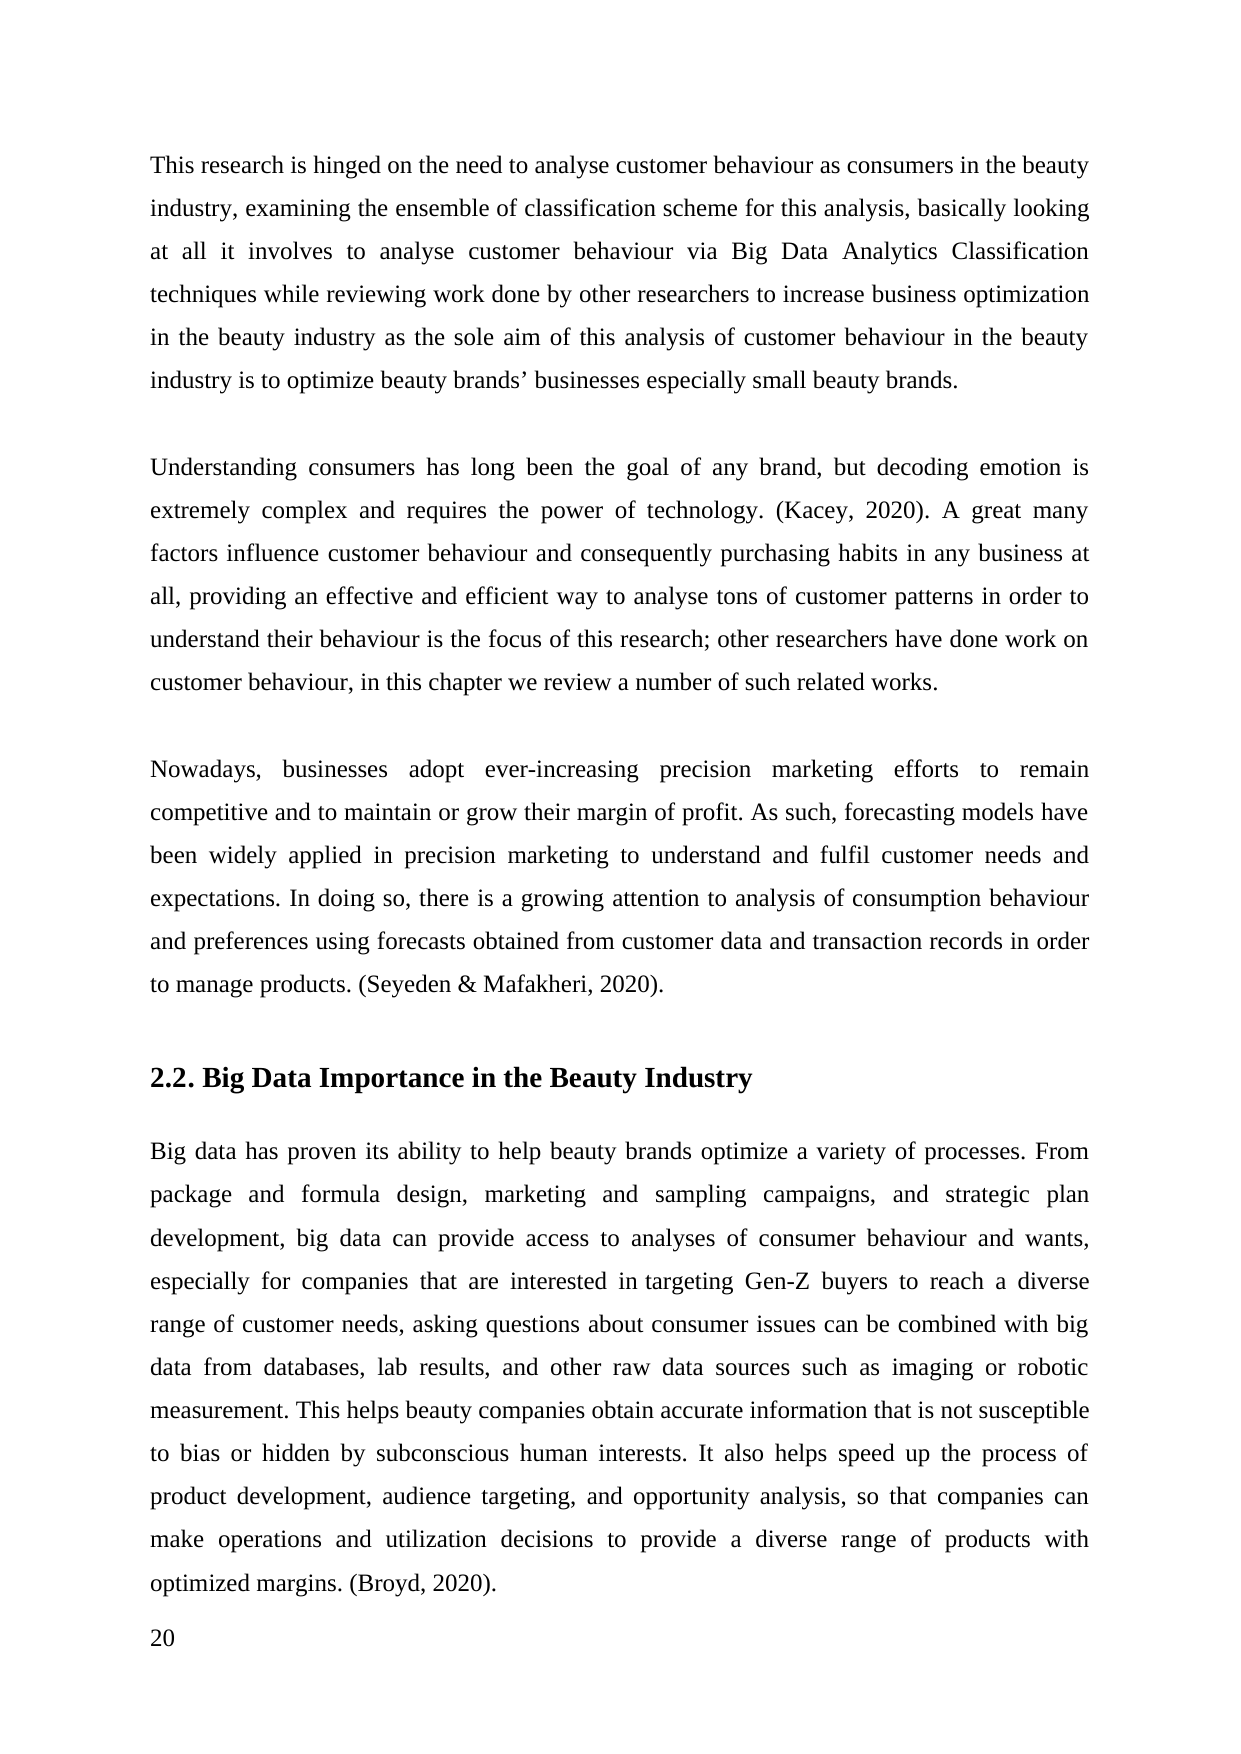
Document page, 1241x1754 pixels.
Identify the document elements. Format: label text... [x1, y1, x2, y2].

text Nowadays, businesses adopt ever-increasing precision marketing efforts to remain competitive and to maintain or grow their margin of profit. As such, forecasting models have been widely applied in precision marketing to understand and fulfil customer needs and expectations. In doing so, there is a growing attention to analysis of consumption behaviour and preferences using forecasts obtained from customer data and transaction records in order to manage products. (Seyeden & Mafakheri, 2020). [150, 754, 1090, 998]
text This research is hinged on the need to analyse customer behaviour as consumers in the beauty industry, examining the ensemble of classification scheme for this analysis, basically looking at all it involves to analyse customer behaviour via Big Data Analytics Classification techniques while reviewing work done by other researchers to increase business optimization in the beauty industry as the sole aim of this analysis of customer behaviour in the beauty industry is to optimize beauty brands’ businesses especially small beauty brands. [150, 150, 1090, 394]
text Big data has proven its ability to help beauty brands optimize a variety of processes. From package and formula design, marketing and sampling campaigns, and strategic plan development, big data can provide access to analyses of consumer behaviour and wants, especially for companies that are interested in targeting Gen-Z buyers to reach a diverse range of customer needs, asking questions about consumer issues can be combined with big data from databases, lab results, and other raw data sources such as imaging or robotic measurement. This helps beauty companies obtain accurate information that is not susceptible to bias or hidden by subconscious human interests. It also helps speed up the process of product development, audience targeting, and opportunity analysis, so that companies can make operations and utilization decisions to provide a diverse range of products with optimized margins. (Broyd, 2020). [150, 1136, 1090, 1596]
text Understanding consumers has long been the goal of any brand, but decoding emotion is extremely complex and requires the power of technology. (Kacey, 2020). A great many factors influence customer behaviour and consequently purchasing habits in any business at all, providing an effective and efficient way to analyse tons of customer patterns in order to understand their behaviour is the focus of this research; other researchers have done work on customer behaviour, in this chapter we review a number of such related works. [150, 452, 1090, 696]
subtitle . Big Data Importance in the Beauty Industry [150, 1060, 1090, 1093]
